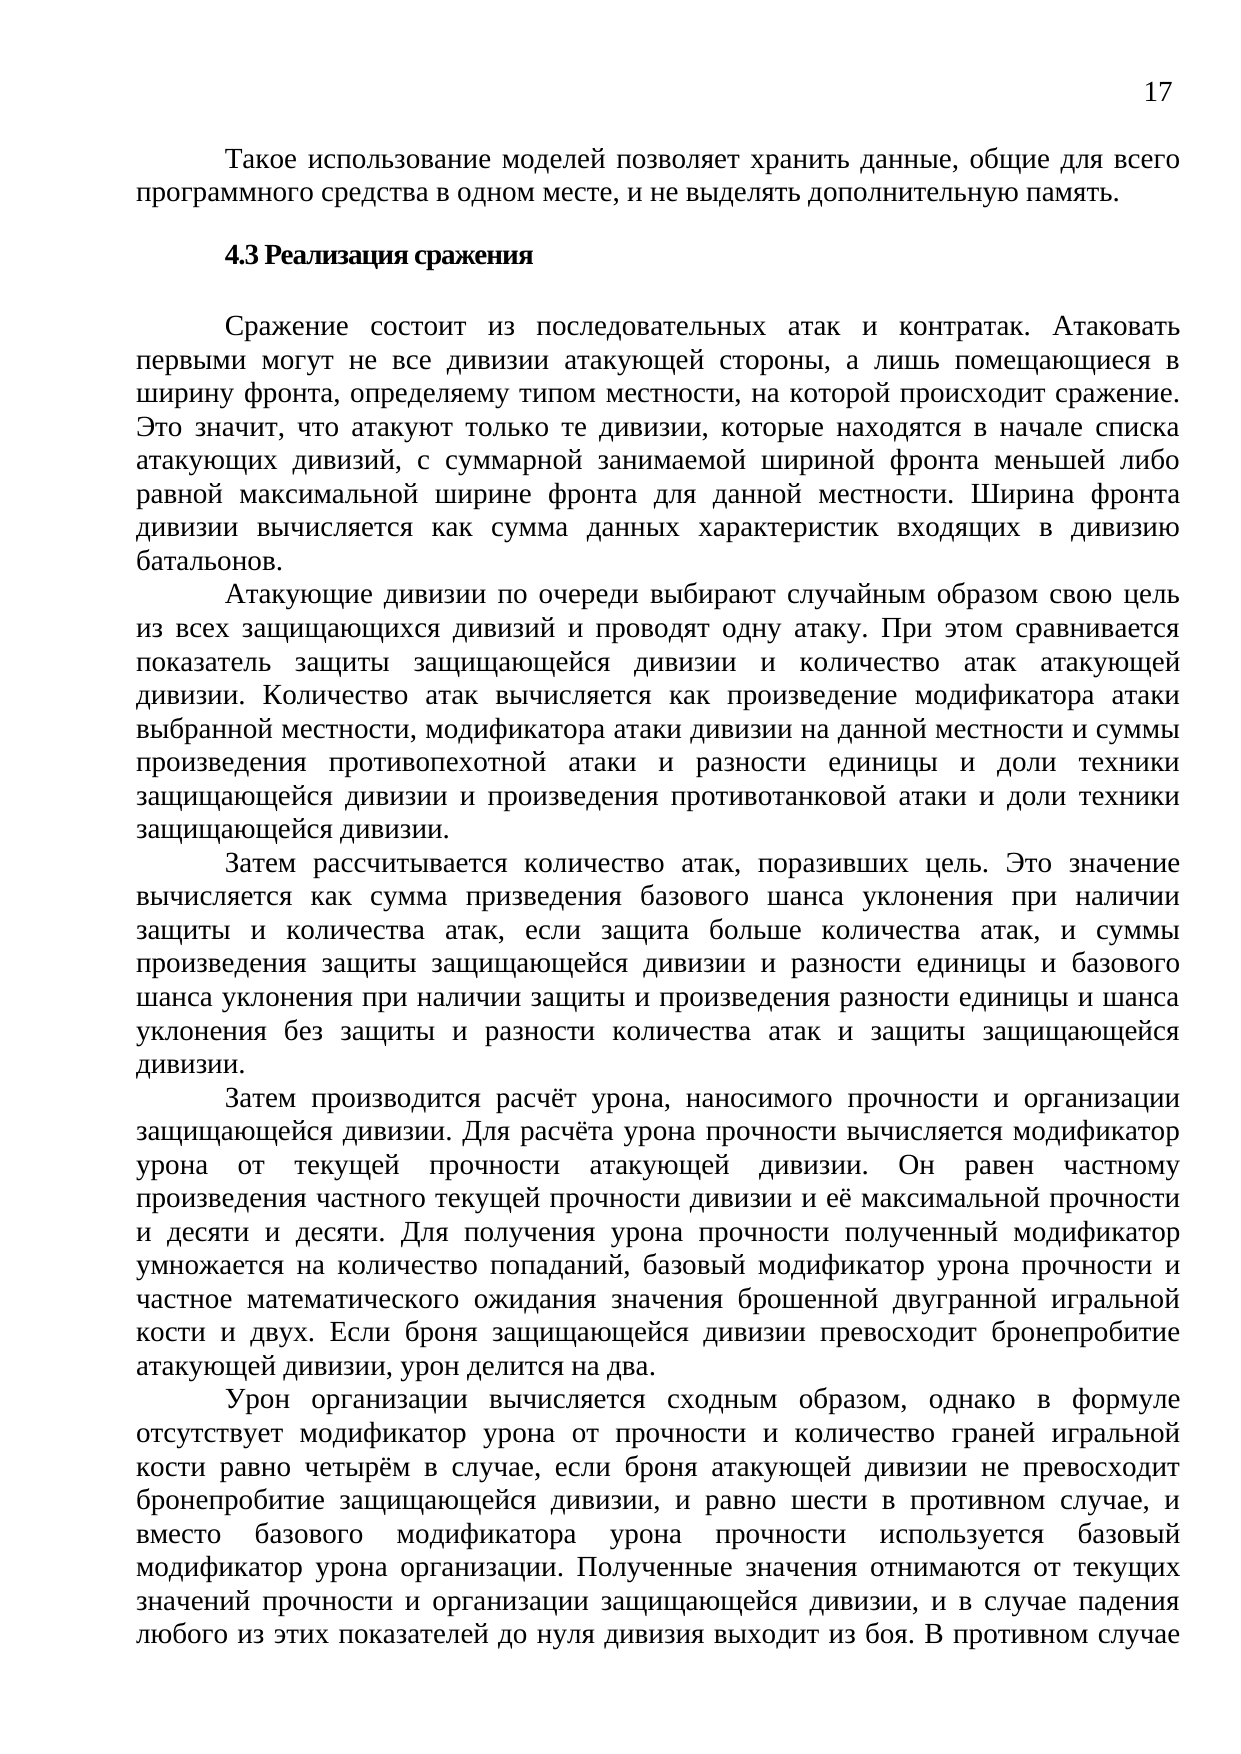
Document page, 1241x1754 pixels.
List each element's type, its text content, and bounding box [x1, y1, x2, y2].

text Сражение состоит из последовательных атак и контратак. Атаковать первыми могут не все дивизии атакующей стороны, а лишь помещающиеся в ширину фронта, определяему типом местности, на которой происходит сражение. Это значит, что атакуют только те дивизии, которые находятся в начале списка атакующих дивизий, с суммарной занимаемой шириной фронта меньшей либо равной максимальной ширине фронта для данной местности. Ширина фронта дивизии вычисляется как сумма данных характеристик входящих в дивизию батальонов. [136, 308, 1181, 577]
text Затем производится расчёт урона, наносимого прочности и организации защищающейся дивизии. Для расчёта урона прочности вычисляется модификатор урона от текущей прочности атакующей дивизии. Он равен частному произведения частного текущей прочности дивизии и её максимальной прочности и десяти и десяти. Для получения урона прочности полученный модификатор умножается на количество попаданий, базовый модификатор урона прочности и частное математического ожидания значения брошенной двугранной игральной кости и двух. Если броня защищающейся дивизии превосходит бронепробитие атакующей дивизии, урон делится на два. [136, 1080, 1181, 1382]
text Затем рассчитывается количество атак, поразивших цель. Это значение вычисляется как сумма призведения базового шанса уклонения при наличии защиты и количества атак, если защита больше количества атак, и суммы произведения защиты защищающейся дивизии и разности единицы и базового шанса уклонения при наличии защиты и произведения разности единицы и шанса уклонения без защиты и разности количества атак и защиты защищающейся дивизии. [136, 845, 1181, 1080]
text Такое использование моделей позволяет хранить данные, общие для всего программного средства в одном месте, и не выделять дополнительную память. [136, 141, 1181, 208]
text Атакующие дивизии по очереди выбирают случайным образом свою цель из всех защищающихся дивизий и проводят одну атаку. При этом сравнивается показатель защиты защищающейся дивизии и количество атак атакующей дивизии. Количество атак вычисляется как произведение модификатора атаки выбранной местности, модификатора атаки дивизии на данной местности и суммы произведения противопехотной атаки и разности единицы и доли техники защищающейся дивизии и произведения противотанковой атаки и доли техники защищающейся дивизии. [136, 577, 1181, 845]
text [136, 1382, 1181, 1650]
title 4.3 Реализация сражения [136, 237, 1181, 271]
